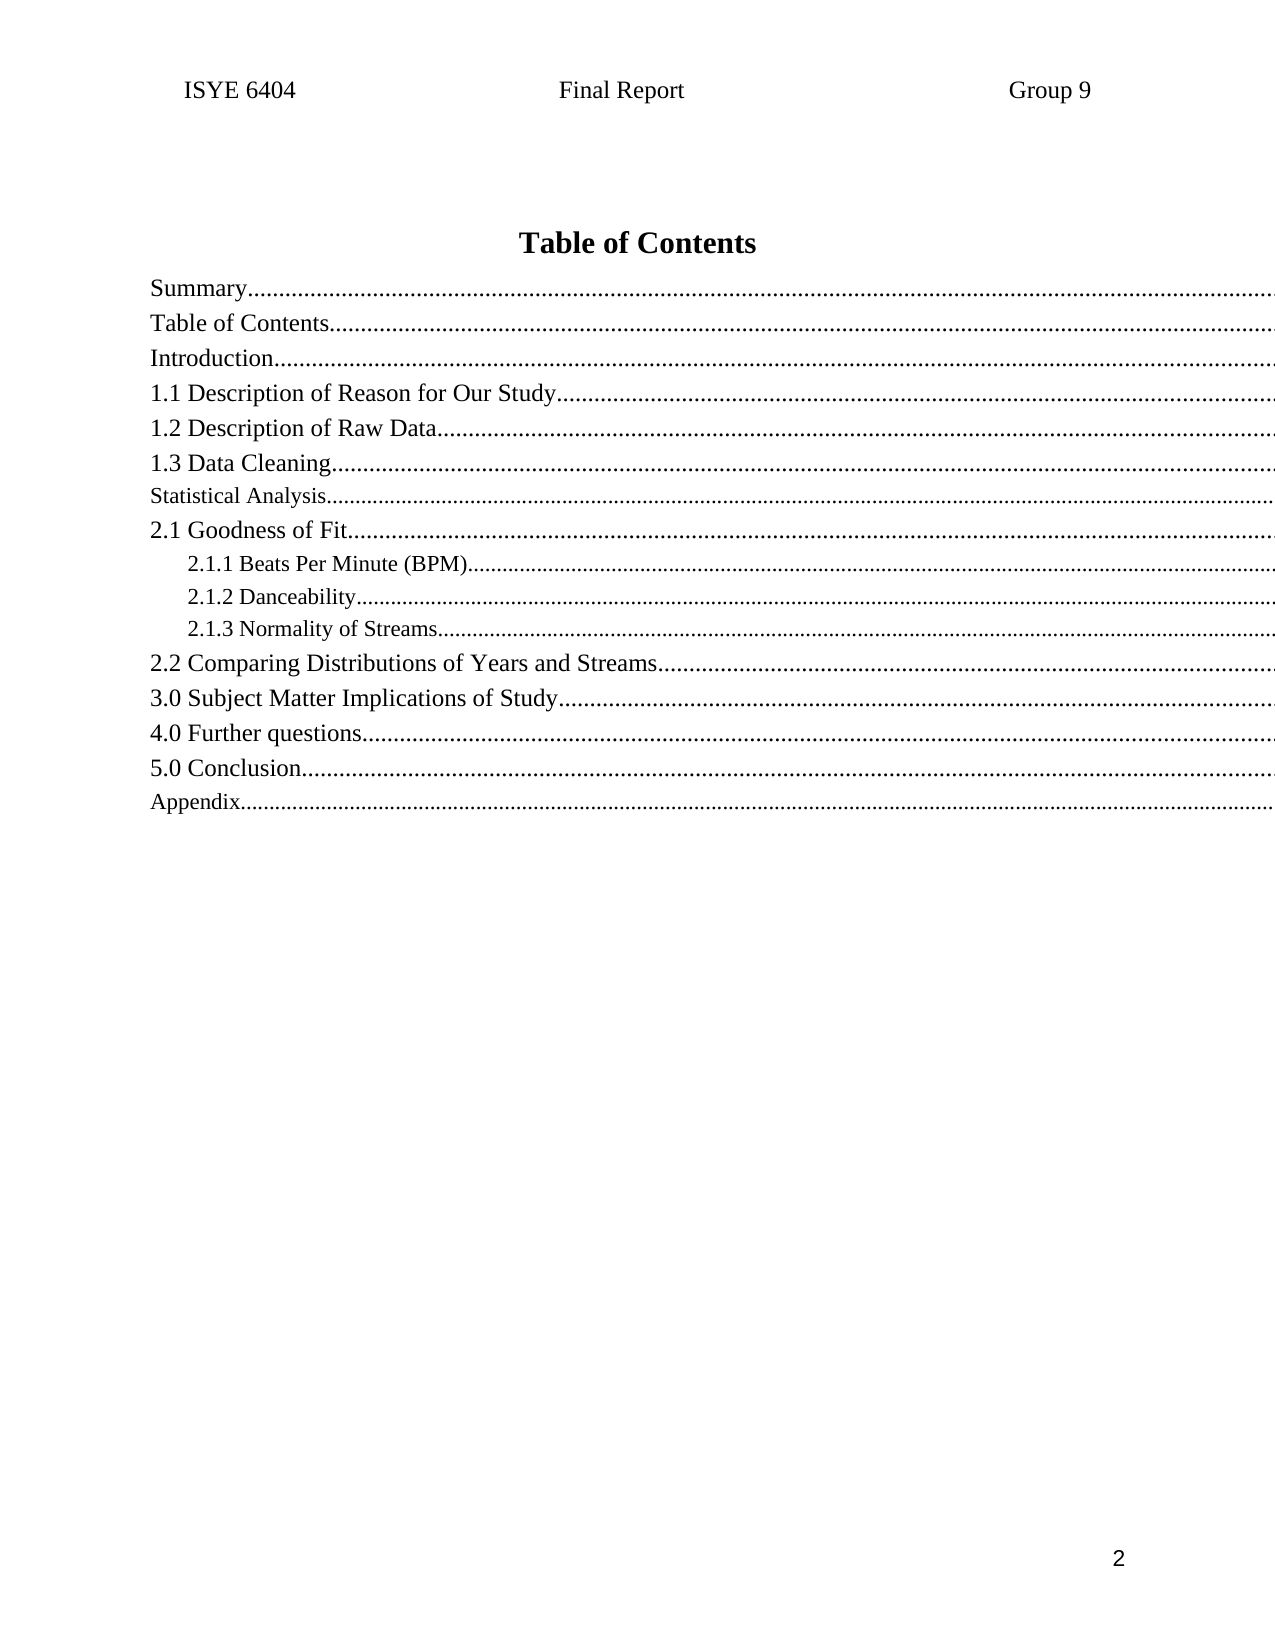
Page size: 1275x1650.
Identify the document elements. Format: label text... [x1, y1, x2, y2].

subtitle Table of Contents [150, 224, 1125, 260]
